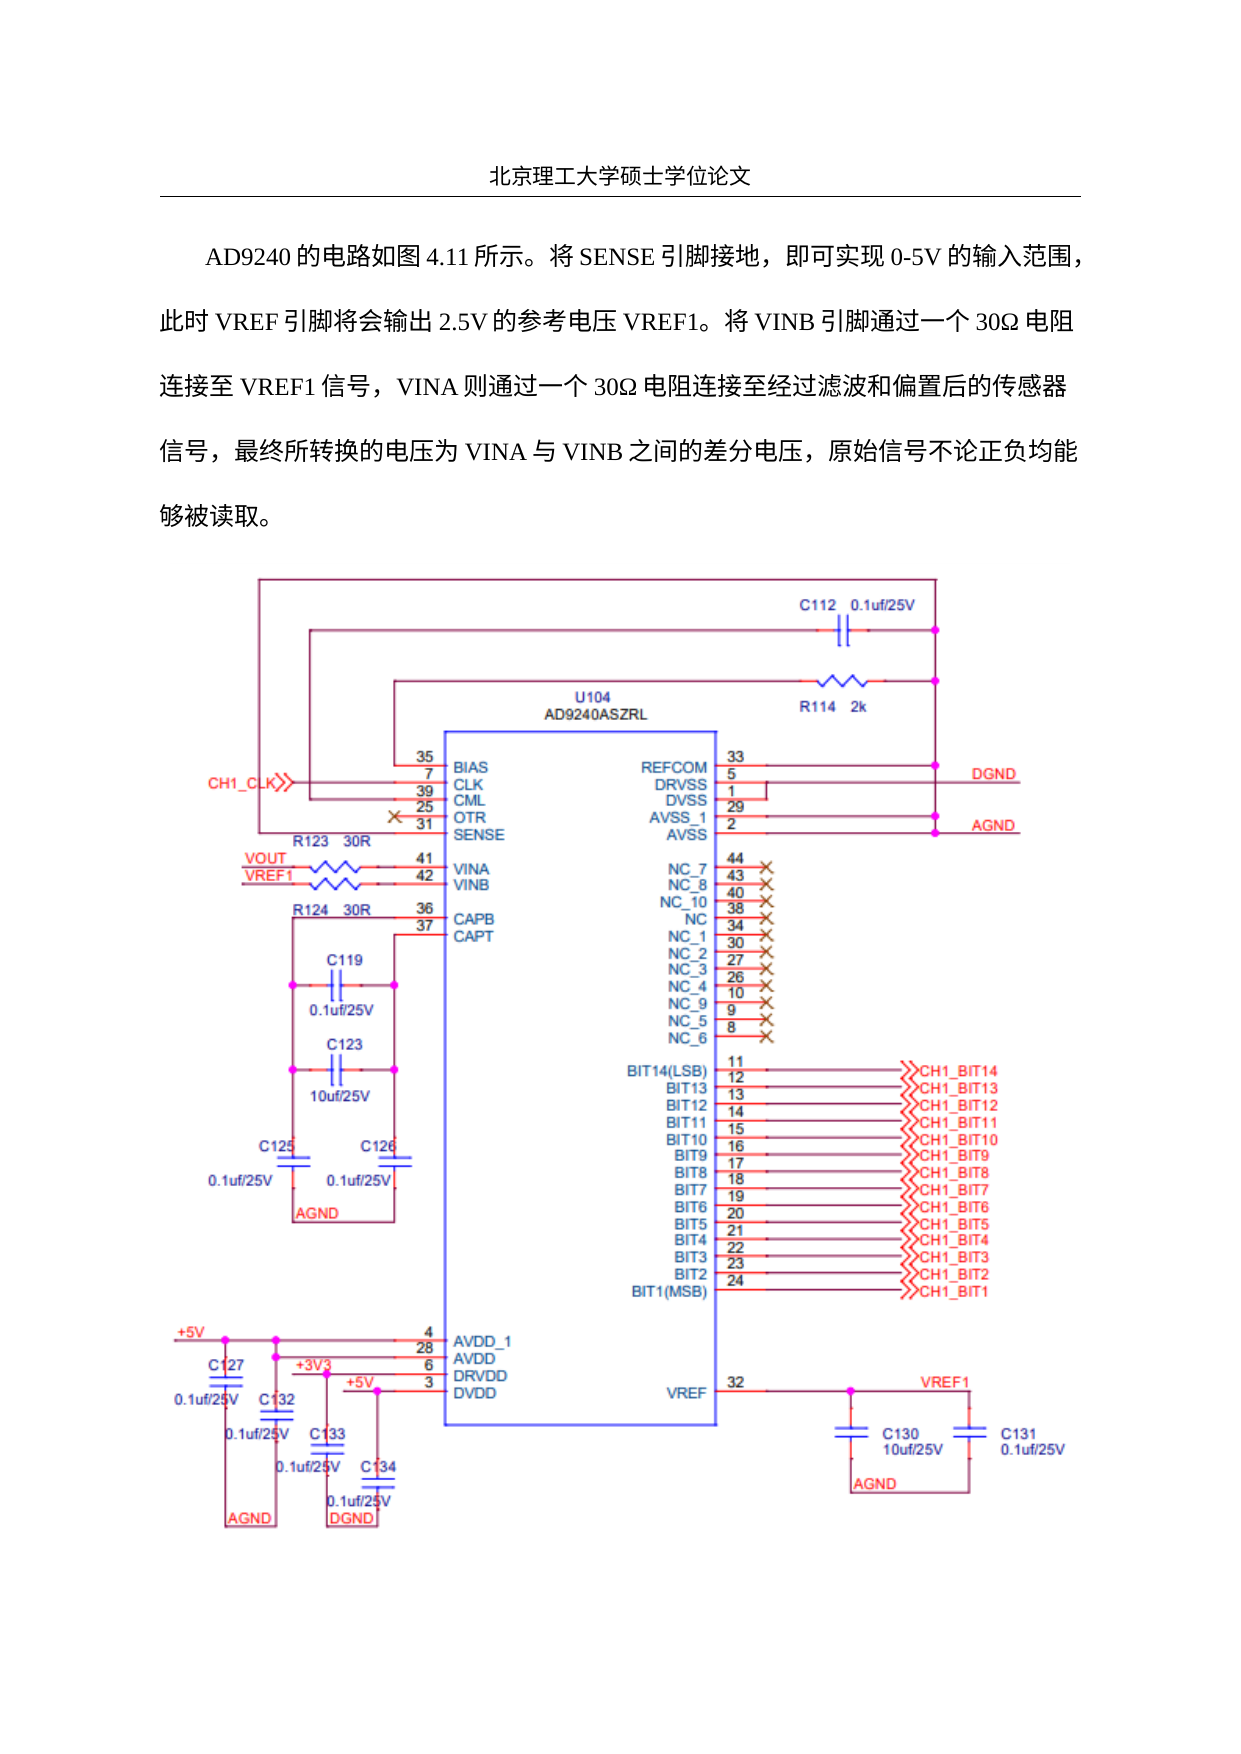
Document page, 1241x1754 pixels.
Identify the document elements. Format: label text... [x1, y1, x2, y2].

picture [170, 563, 1071, 1541]
text AD9240的电路如图4.11所示。将SENSE引脚接地，即可实现0-5V的输入范围，此时VREF引脚将会输出2.5V的参考电压VREF1。将VINB引脚通过一个30Ω电阻连接至VREF1信号，VINA则通过一个30Ω电阻连接至经过滤波和偏置后的传感器信号，最终所转换的电压为VINA与VINB之间的差分电压，原始信号不论正负均能够被读取。 [159, 222, 1081, 547]
